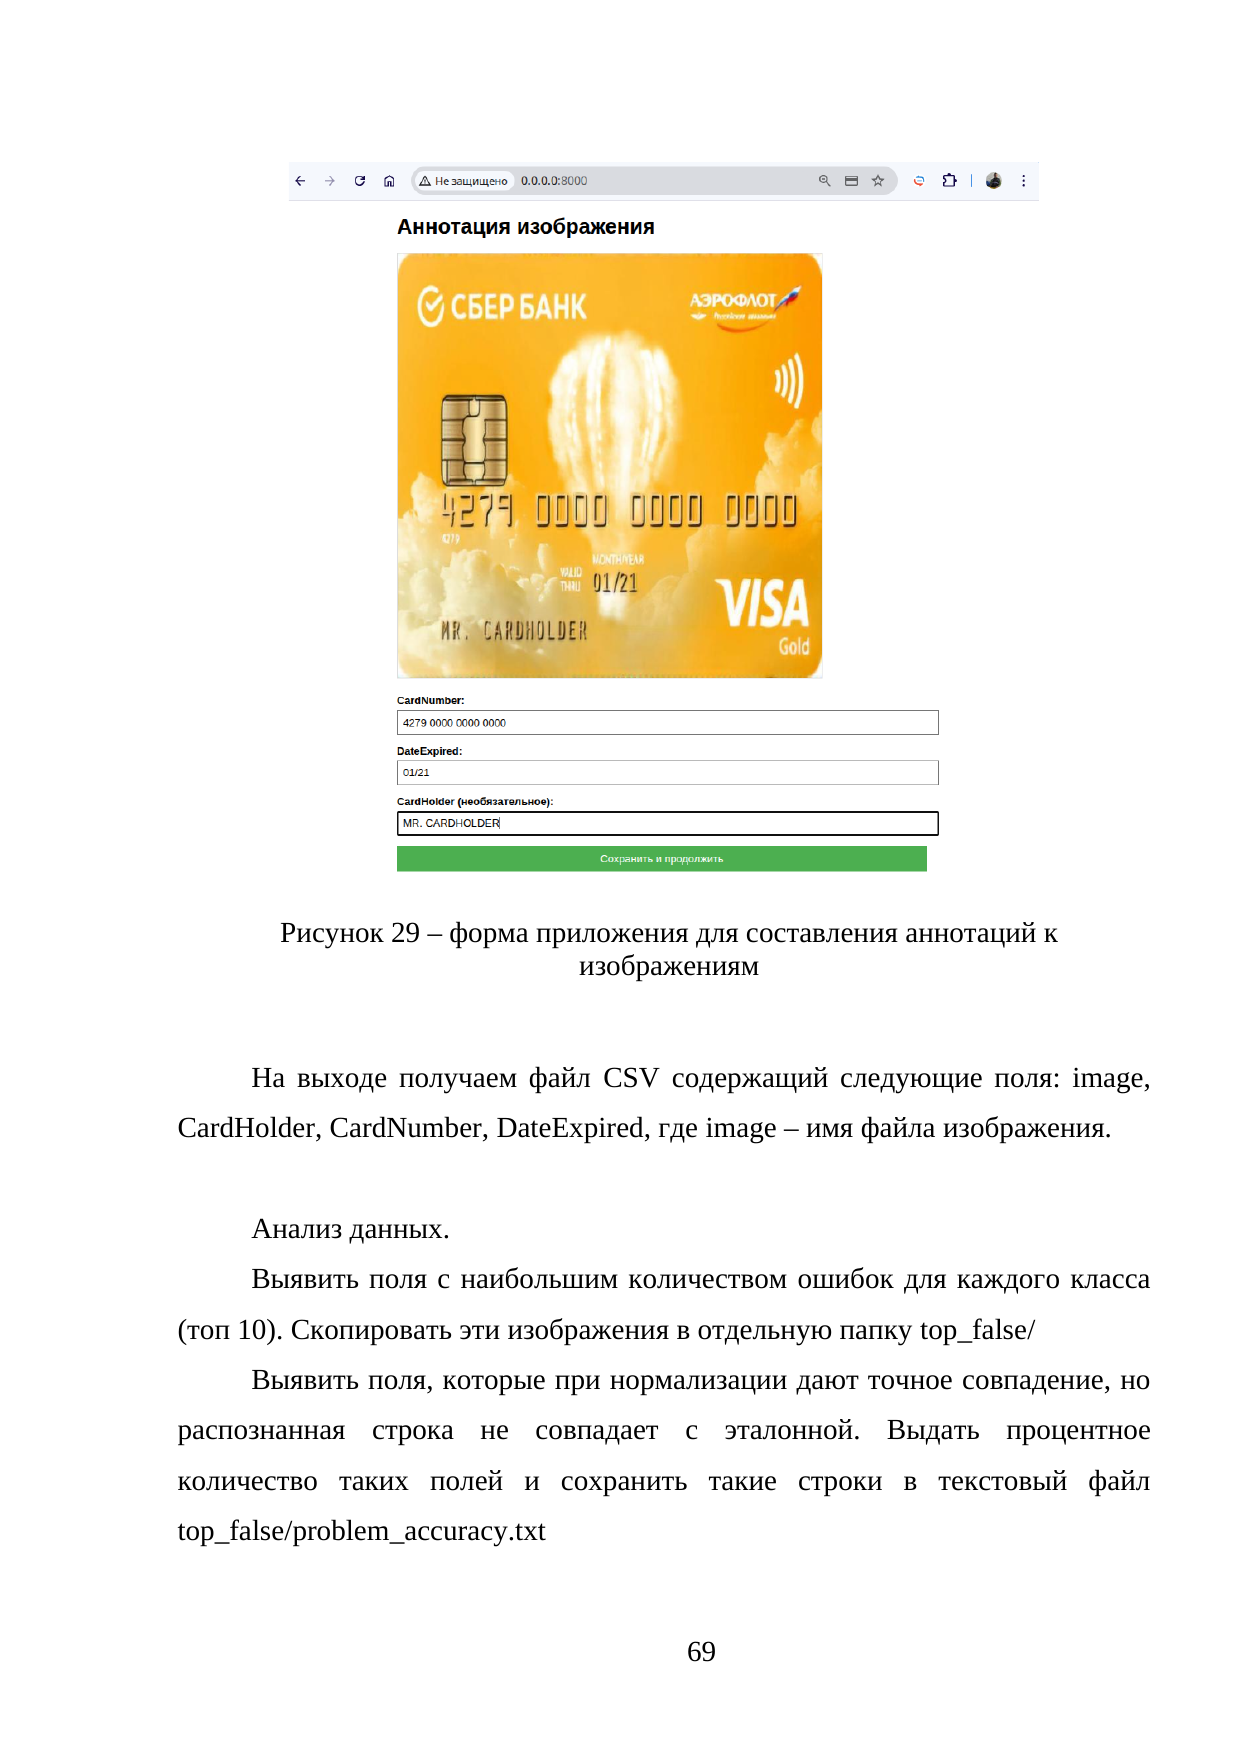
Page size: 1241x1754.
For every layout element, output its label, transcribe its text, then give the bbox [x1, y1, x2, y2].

text Выявить поля с наибольшим количеством ошибок для каждого класса (топ 10). Скопировать эти изображения в отдельную папку top_false/ [177, 1262, 1152, 1345]
text На выходе получаем файл CSV содержащий следующие поля: image, CardHolder, CardNumber, DateExpired, где image – имя файла изображения. [177, 1060, 1152, 1144]
picture [288, 162, 1039, 886]
text Анализ данных. [177, 1211, 1152, 1245]
text Выявить поля, которые при нормализации дают точное совпадение, но распознанная строка не совпадает с эталонной. Выдать процентное количество таких полей и сохранить такие строки в текстовый файл top_false/problem_accuracy.txt [177, 1362, 1152, 1547]
